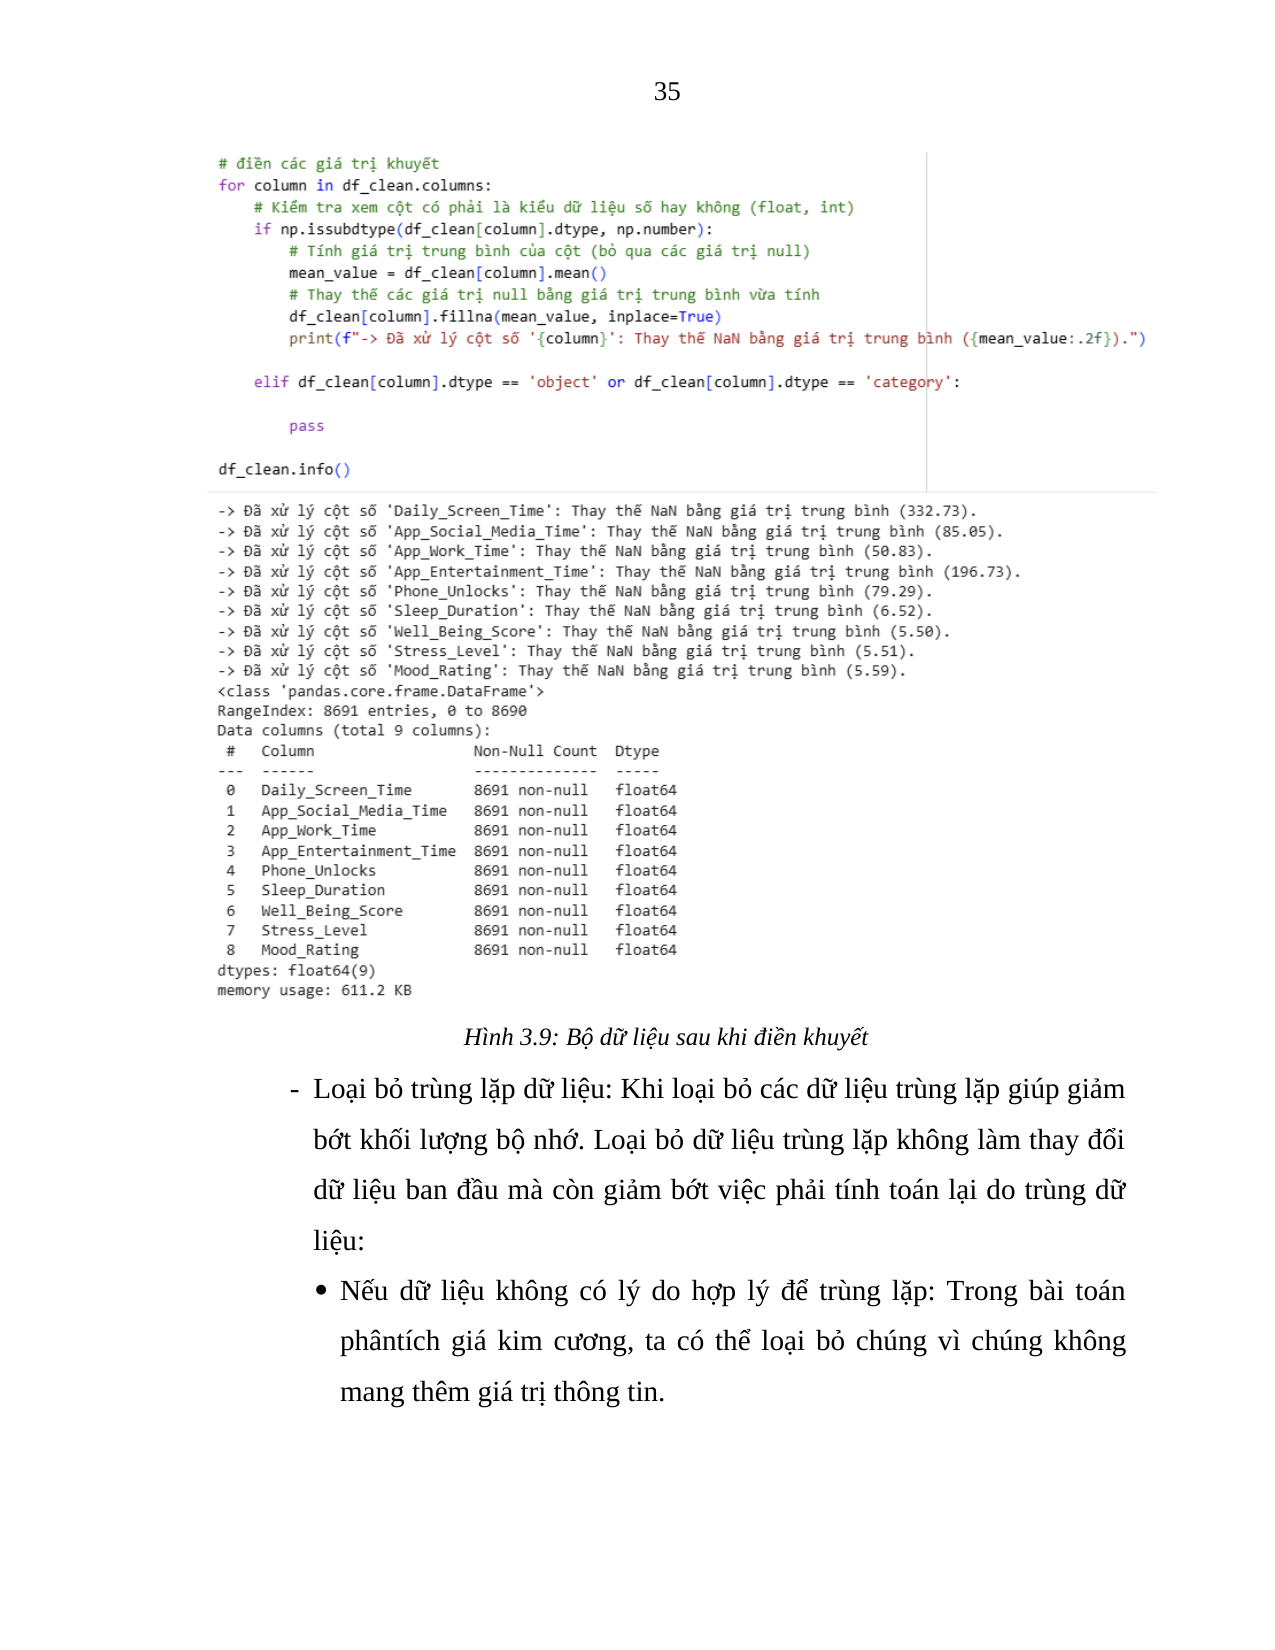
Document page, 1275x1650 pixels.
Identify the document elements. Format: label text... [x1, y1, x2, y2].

list Nếu dữ liệu không có lý do hợp lý để trùng lặp: Trong bài toán phântích giá kim cương, ta có thể loại bỏ chúng vì chúng không mang thêm giá trị thông tin. [316, 1273, 1127, 1407]
list Loại bỏ trùng lặp dữ liệu: Khi loại bỏ các dữ liệu trùng lặp giúp giảm bớt khối lượng bộ nhớ. Loại bỏ dữ liệu trùng lặp không làm thay đổi dữ liệu ban đầu mà còn giảm bớt việc phải tính toán lại do trùng dữ liệu: [289, 1072, 1127, 1256]
picture [206, 147, 1157, 1001]
